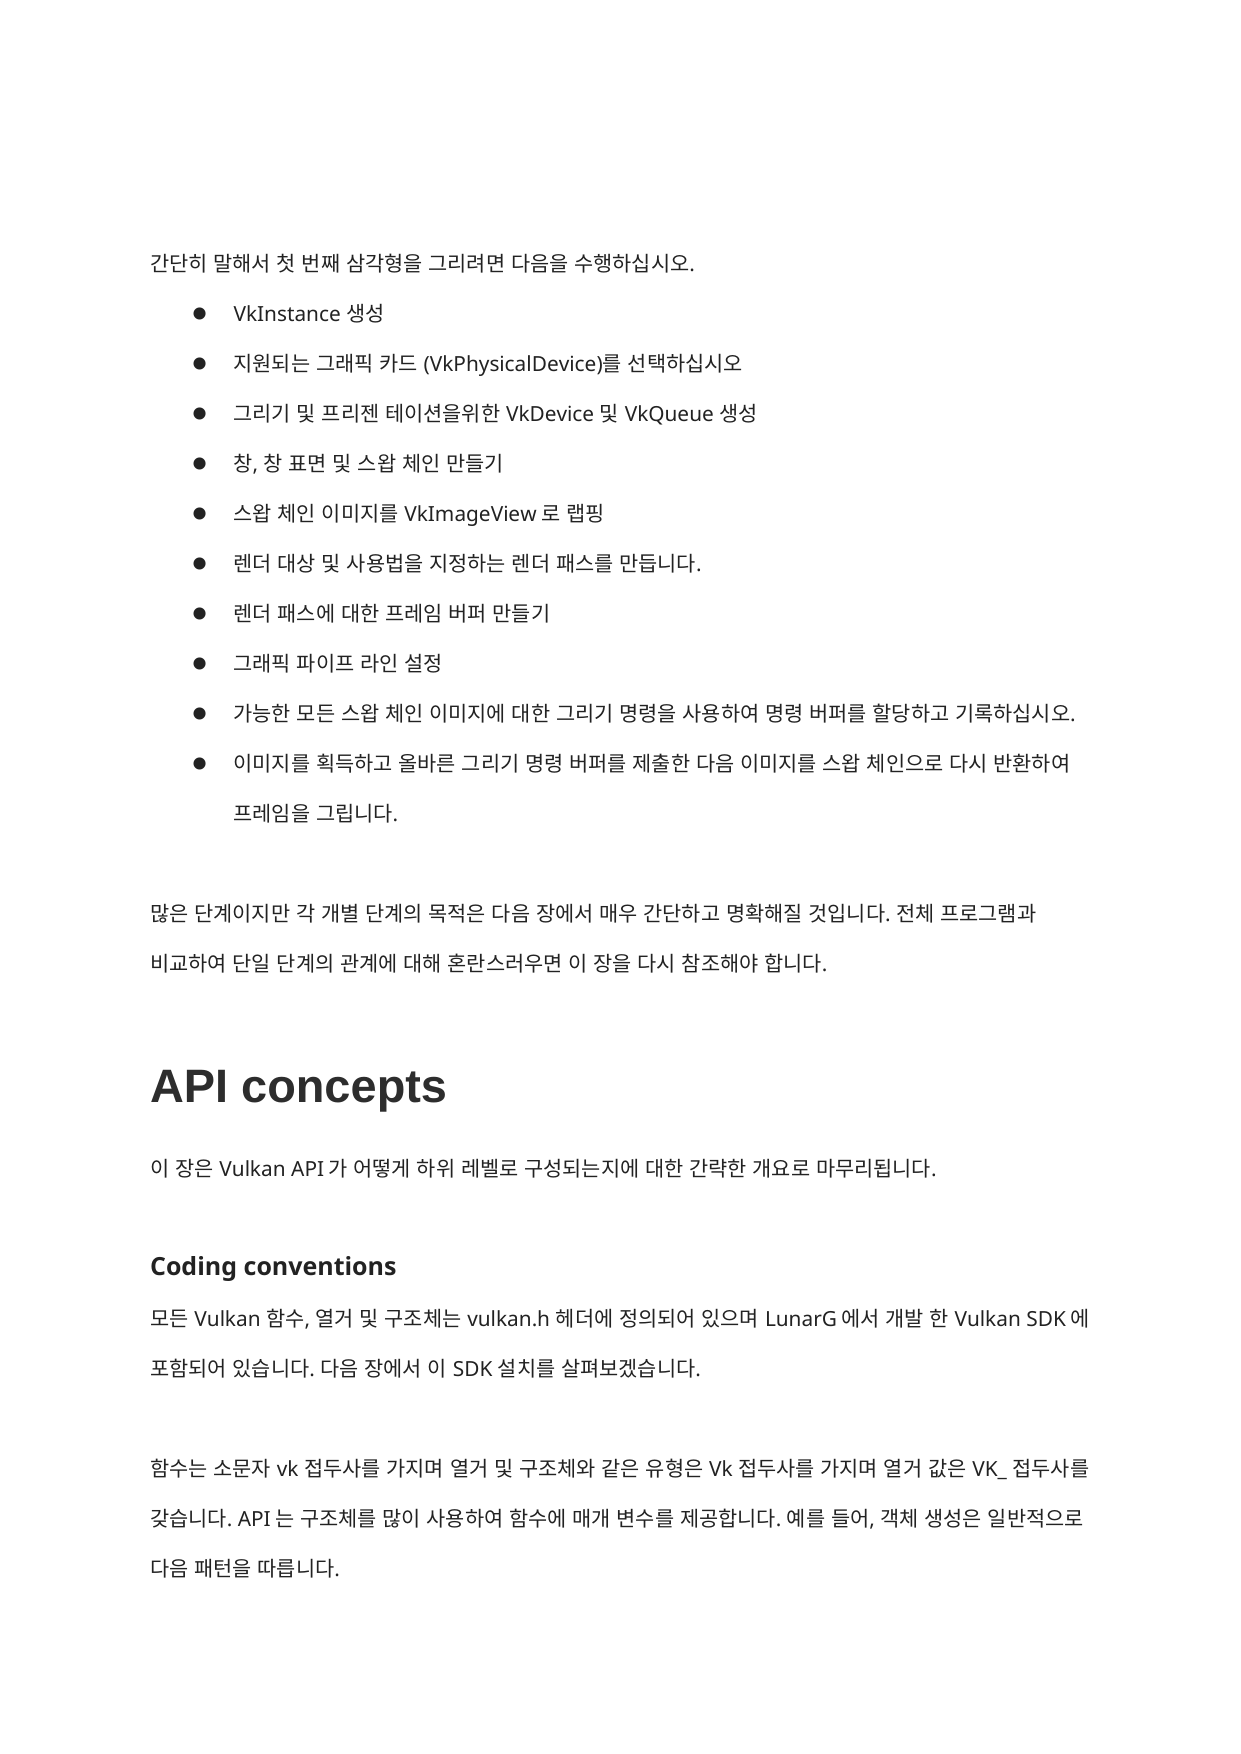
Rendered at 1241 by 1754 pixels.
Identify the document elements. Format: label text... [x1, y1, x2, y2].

list 지원되는 그래픽 카드 (VkPhysicalDevice)를 선택하십시오 [192, 327, 1090, 377]
list VkInstance 생성 [192, 277, 1090, 327]
list 창, 창 표면 및 스왑 체인 만들기 [192, 427, 1090, 477]
list 렌더 패스에 대한 프레임 버퍼 만들기 [192, 577, 1090, 627]
list 스왑 체인 이미지를 VkImageView로 랩핑 [192, 477, 1090, 527]
text 모든 Vulkan 함수, 열거 및 구조체는 vulkan.h 헤더에 정의되어 있으며 LunarG에서 개발 한 Vulkan SDK에 포함되어 있습니다. 다음 장에서 이 SDK 설치를 살펴보겠습니다. [150, 1282, 1090, 1382]
list 그리기 및 프리젠 테이션을위한 VkDevice 및 VkQueue 생성 [192, 377, 1090, 427]
subtitle API concepts [150, 1058, 1090, 1112]
list 이미지를 획득하고 올바른 그리기 명령 버퍼를 제출한 다음 이미지를 스왑 체인으로 다시 반환하여 프레임을 그립니다. [192, 727, 1090, 827]
text 함수는 소문자 vk 접두사를 가지며 열거 및 구조체와 같은 유형은 Vk 접두사를 가지며 열거 값은 VK_ 접두사를 갖습니다. API는 구조체를 많이 사용하여 함수에 매개 변수를 제공합니다. 예를 들어, 객체 생성은 일반적으로 다음 패턴을 따릅니다. [150, 1432, 1090, 1582]
list 가능한 모든 스왑 체인 이미지에 대한 그리기 명령을 사용하여 명령 버퍼를 할당하고 기록하십시오. [192, 677, 1090, 727]
list 렌더 대상 및 사용법을 지정하는 렌더 패스를 만듭니다. [192, 527, 1090, 577]
text 많은 단계이지만 각 개별 단계의 목적은 다음 장에서 매우 간단하고 명확해질 것입니다. 전체 프로그램과 비교하여 단일 단계의 관계에 대해 혼란스러우면 이 장을 다시 참조해야 합니다. [150, 877, 1090, 977]
text 이 장은 Vulkan API가 어떻게 하위 레벨로 구성되는지에 대한 간략한 개요로 마무리됩니다. [150, 1132, 1090, 1182]
text 간단히 말해서 첫 번째 삼각형을 그리려면 다음을 수행하십시오. [150, 227, 1090, 277]
text Coding conventions [150, 1232, 1090, 1282]
list 그래픽 파이프 라인 설정 [192, 627, 1090, 677]
